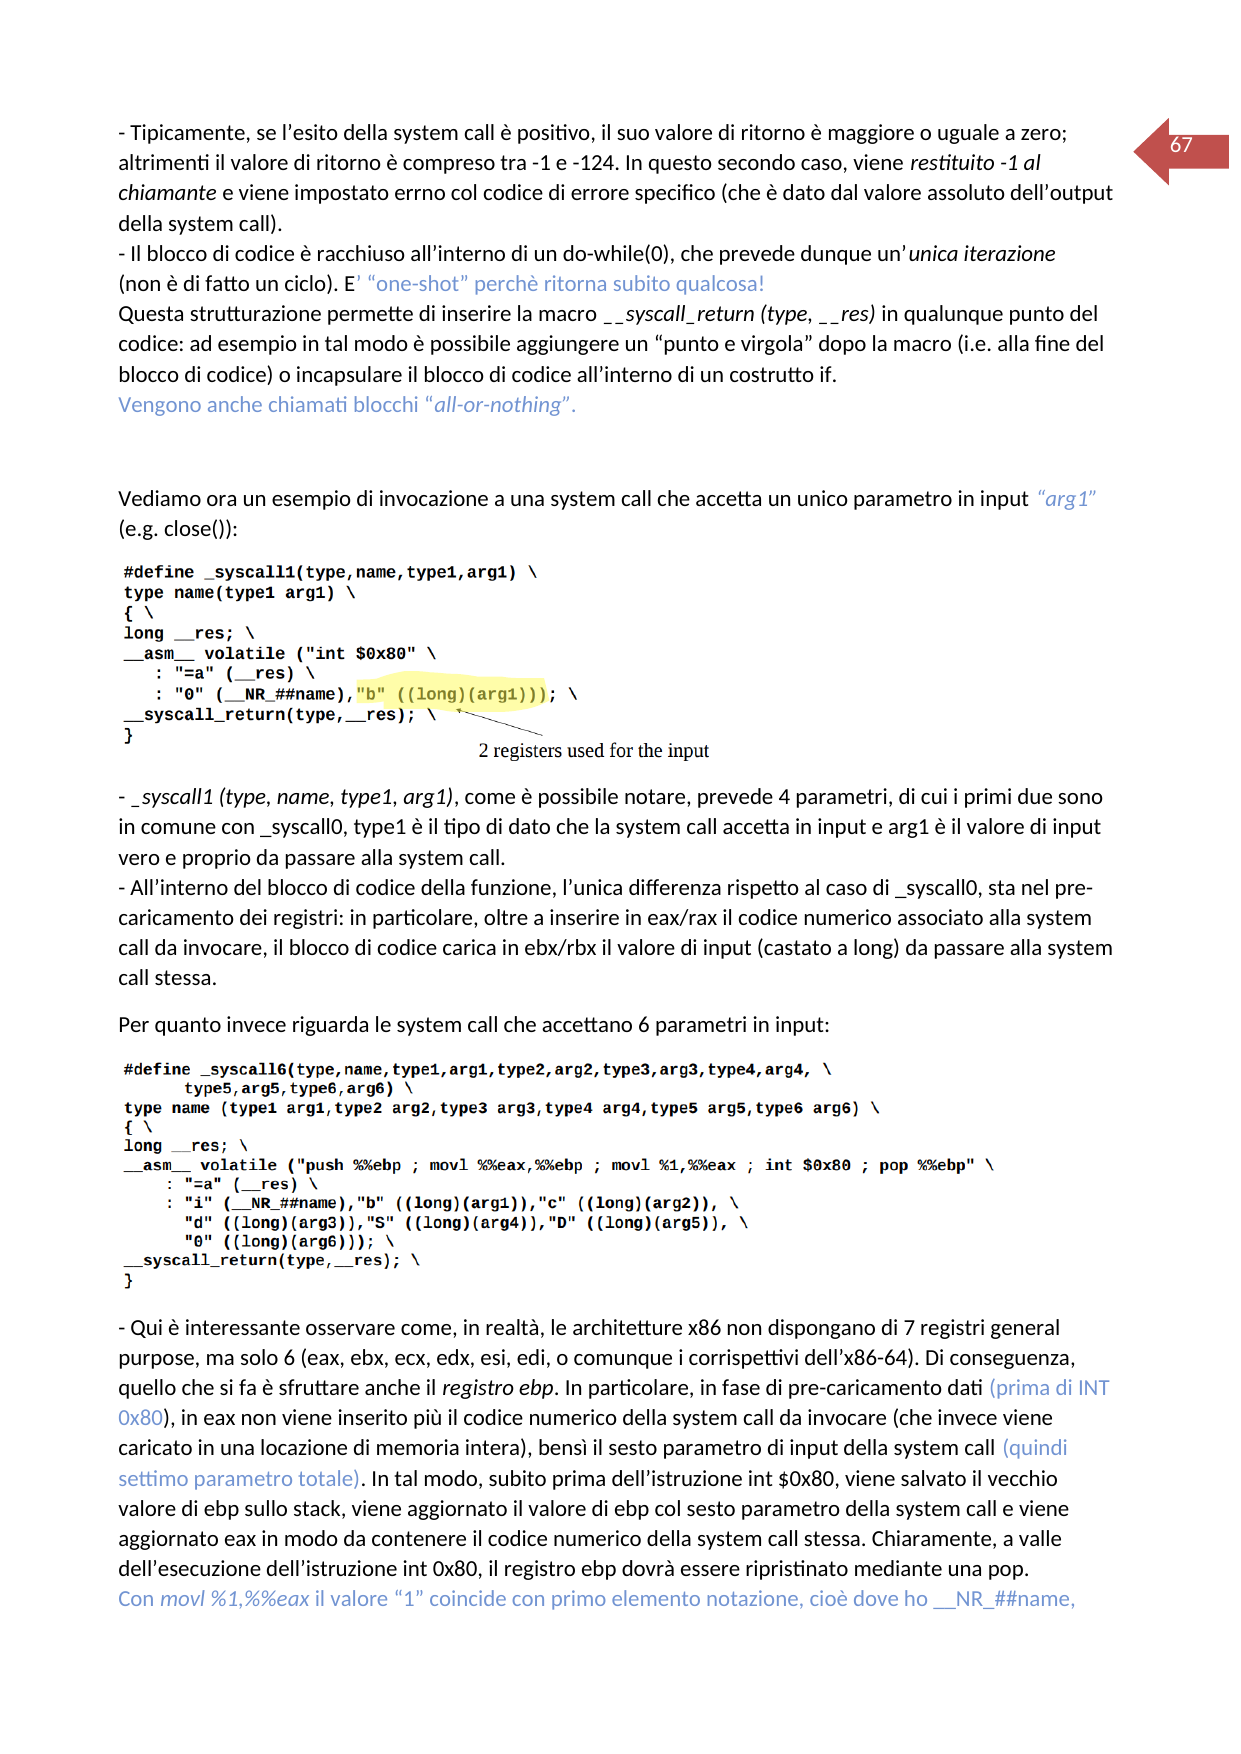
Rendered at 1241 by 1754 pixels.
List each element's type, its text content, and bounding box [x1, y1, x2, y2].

text Vediamo ora un esempio di invocazione a una system call che accetta un unico parametro in input “arg1” (e.g. close()): [118, 484, 1122, 542]
text Per quanto invece riguarda le system call che accettano 6 parametri in input: [118, 1010, 1122, 1038]
picture [118, 560, 714, 764]
text - _syscall1 (type, name, type1, arg1), come è possibile notare, prevede 4 parametri, di cui i primi due sono in comune con _syscall0, type1 è il tipo di dato che la system call accetta in input e arg1 è il valore di input vero e proprio da passare alla system call. - All’interno del blocco di codice della funzione, l’unica differenza rispetto al caso di _syscall0, sta nel pre-caricamento dei registri: in particolare, oltre a inserire in eax/rax il codice numerico associato alla system call da invocare, il blocco di codice carica in ebx/rbx il valore di input (castato a long) da passare alla system call stessa. [118, 782, 1122, 991]
text - Tipicamente, se l’esito della system call è positivo, il suo valore di ritorno è maggiore o uguale a zero; altrimenti il valore di ritorno è compreso tra -1 e -124. In questo secondo caso, viene restituito -1 al chiamante e viene impostato errno col codice di errore specifico (che è dato dal valore assoluto dell’output della system call). - Il blocco di codice è racchiuso all’interno di un do-while(0), che prevede dunque un’unica iterazione (non è di fatto un ciclo). E’ “one-shot” perchè ritorna subito qualcosa! Questa strutturazione permette di inserire la macro __syscall_return (type, __res) in qualunque punto del codice: ad esempio in tal modo è possibile aggiungere un “punto e virgola” dopo la macro (i.e. alla fine del blocco di codice) o incapsulare il blocco di codice all’interno di un costrutto if. Vengono anche chiamati blocchi “all-or-nothing”. [118, 118, 1122, 418]
picture [118, 1057, 997, 1294]
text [118, 1313, 1122, 1612]
